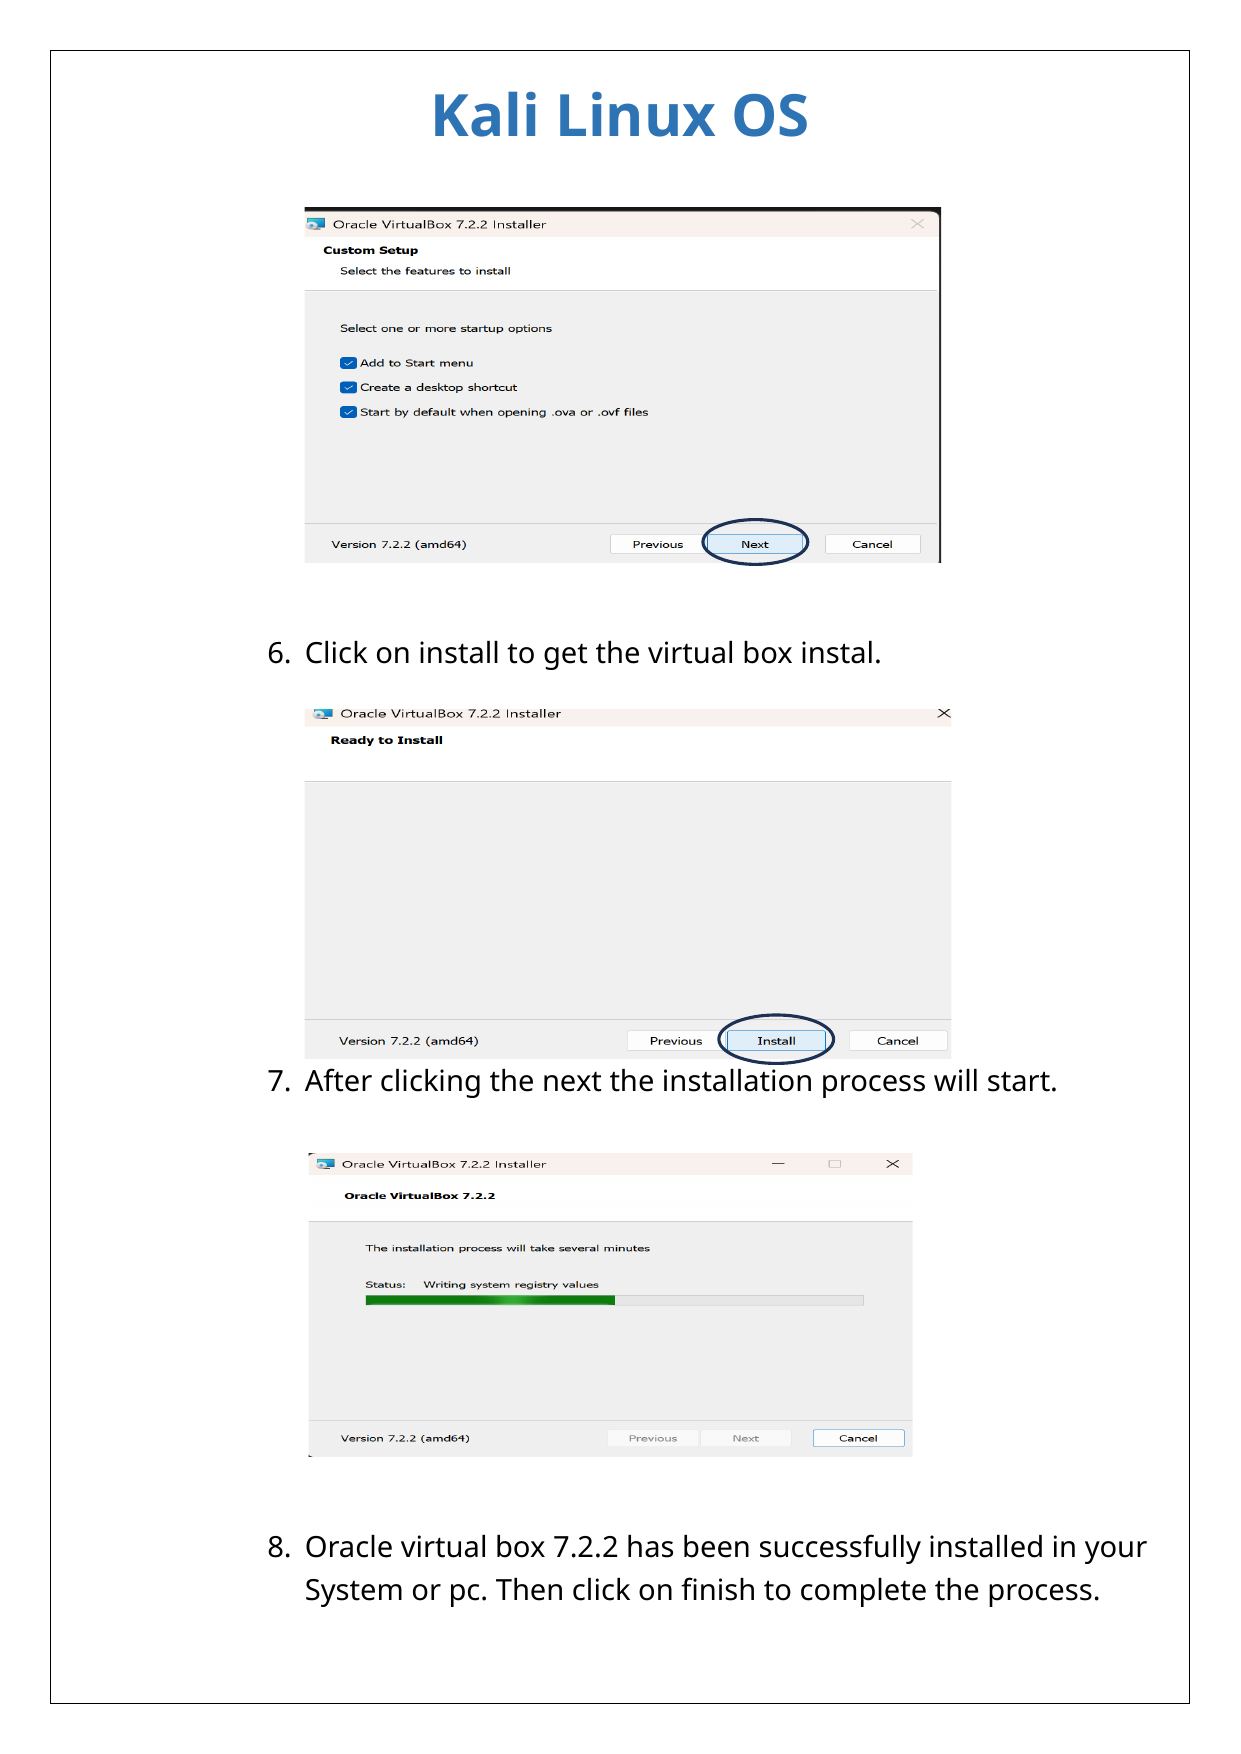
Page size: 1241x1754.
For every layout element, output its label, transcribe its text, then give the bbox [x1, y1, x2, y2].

picture [721, 1017, 831, 1059]
picture [304, 709, 952, 1059]
picture [308, 1153, 913, 1457]
picture [705, 522, 806, 562]
list Oracle virtual box 7.2.2 has been successfully installed in your System or pc. Then click on finish to complete the process. [267, 1526, 1165, 1608]
picture [304, 207, 942, 563]
list Click on install to get the virtual box instal. [267, 633, 1165, 672]
list After clicking the next the installation process will start. [267, 1061, 1165, 1100]
